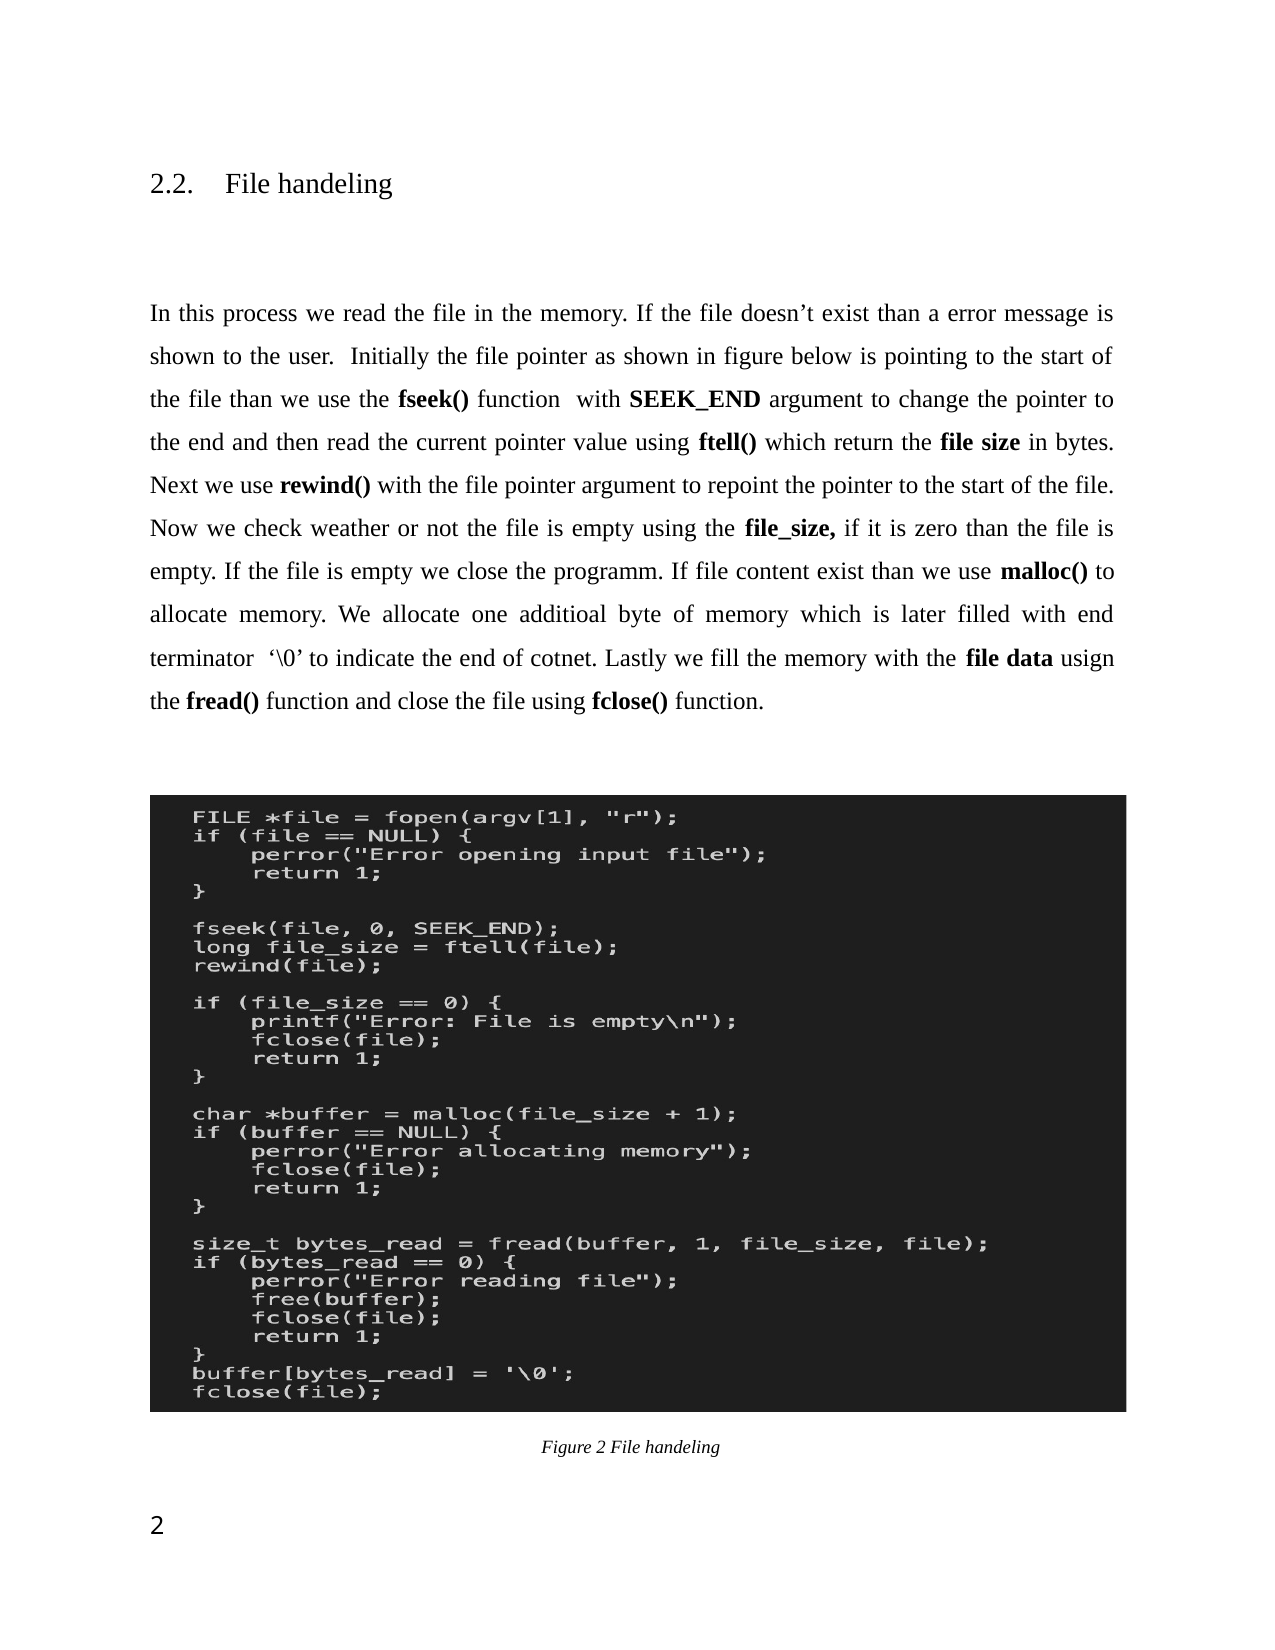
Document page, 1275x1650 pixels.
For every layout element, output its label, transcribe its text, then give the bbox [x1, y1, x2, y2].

subtitle File handeling [150, 167, 1115, 200]
text Figure 2 File handeling [150, 1436, 1113, 1457]
text In this process we read the file in the memory. If the file doesn’t exist than a error message is shown to the user. Initially the file pointer as shown in figure below is pointing to the start of the file than we use the fseek() function with SEEK_END argument to change the pointer to the end and then read the current pointer value using ftell() which return the file size in bytes. Next we use rewind() with the file pointer argument to repoint the pointer to the start of the file. Now we check weather or not the file is empty using the file_size, if it is zero than the file is empty. If the file is empty we close the programm. If file content exist than we use malloc() to allocate memory. We allocate one additioal byte of memory which is later filled with end terminator ‘\0’ to indicate the end of cotnet. Lastly we fill the memory with the file data usign the fread() function and close the file using fclose() function. [149, 298, 1115, 714]
picture [150, 795, 1127, 1412]
